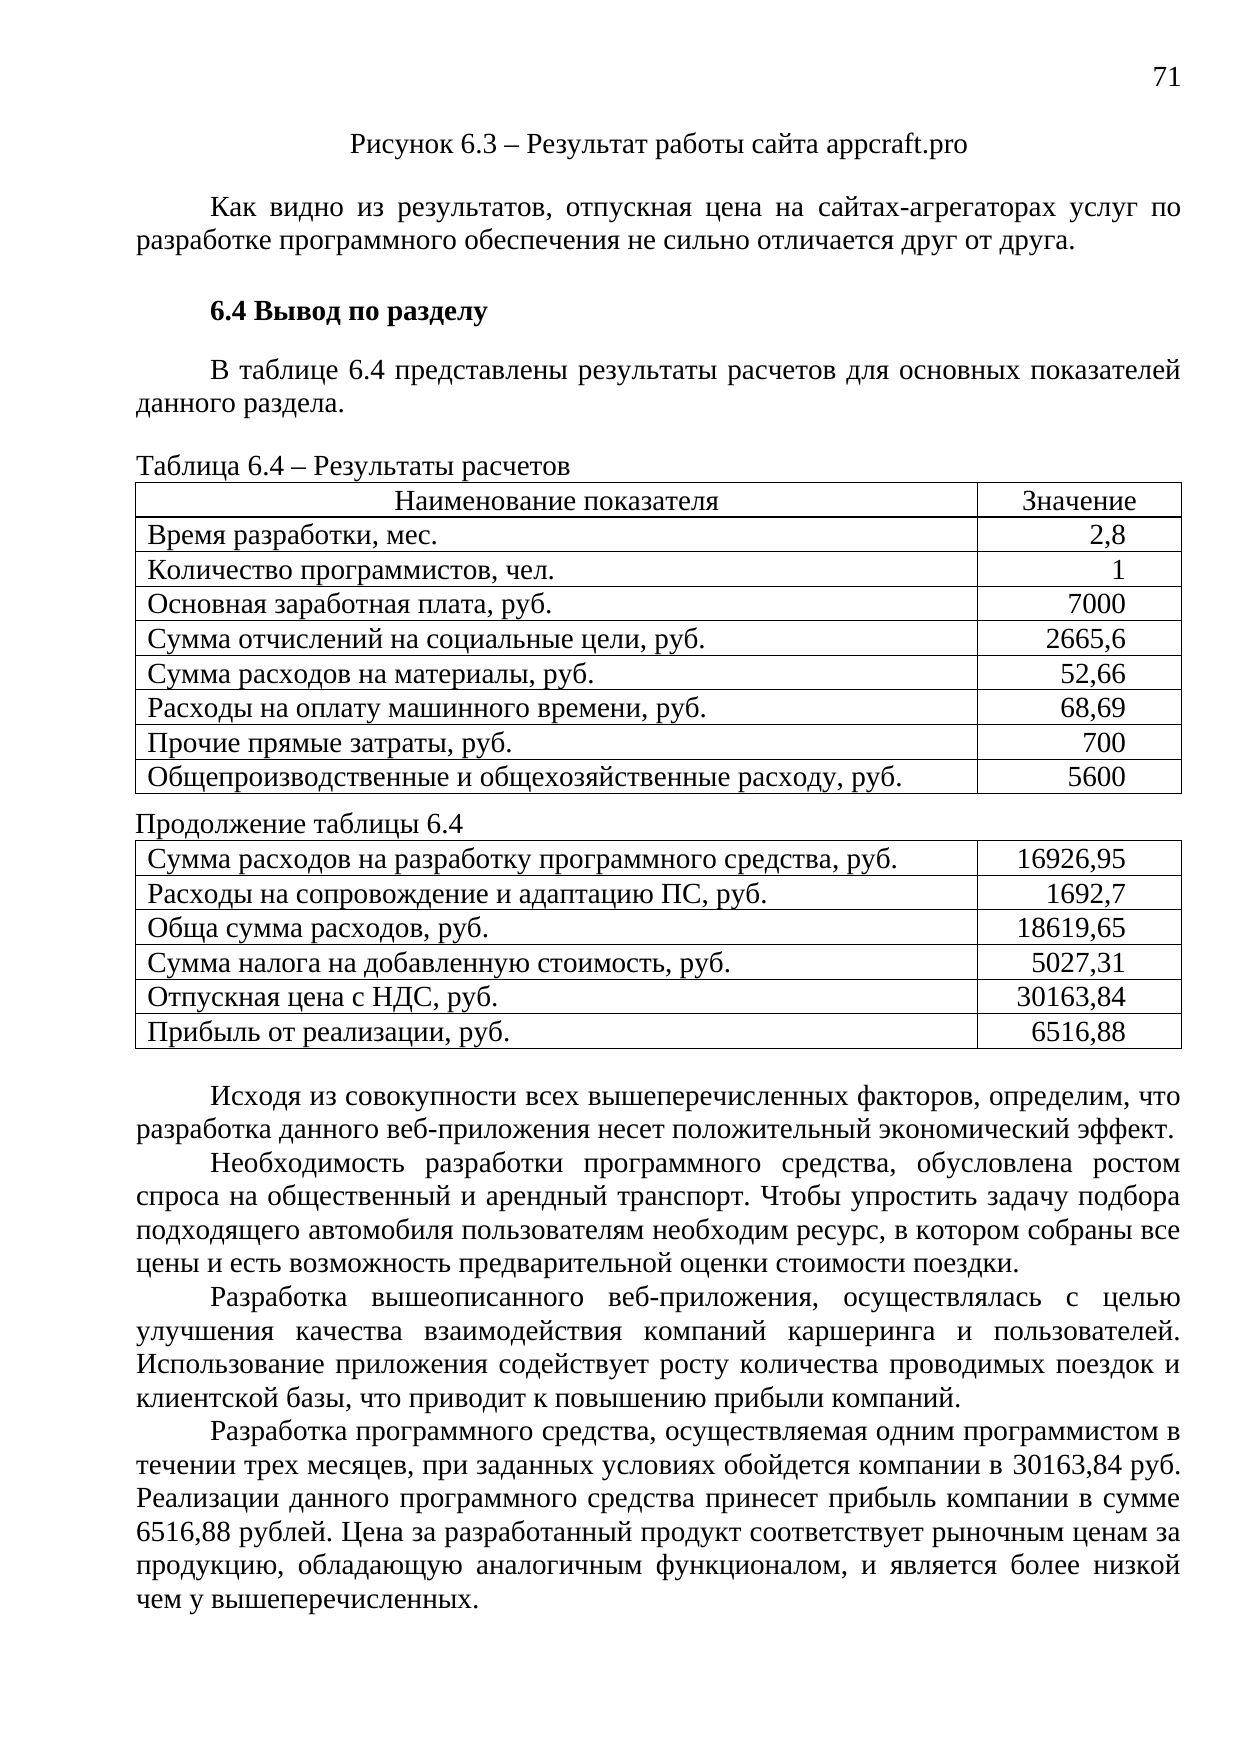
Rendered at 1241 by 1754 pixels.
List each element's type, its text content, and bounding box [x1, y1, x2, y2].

text Исходя из совокупности всех вышеперечисленных факторов, определим, что разработка данного веб-приложения несет положительный экономический эффект. [136, 1078, 1181, 1145]
table_cell Сумма налога на добавленную стоимость, руб. [136, 945, 977, 978]
table_cell Расходы на сопровождение и адаптацию ПС, руб. [136, 876, 977, 909]
table_cell Общепроизводственные и общехозяйственные расходу, руб. [136, 760, 977, 793]
table_cell Основная заработная плата, руб. [136, 587, 977, 620]
table_cell 1692,7 [978, 876, 1181, 909]
table_cell 7000 [978, 587, 1181, 620]
table_cell 2,8 [978, 518, 1181, 551]
text Рисунок 6.3 – Результат работы сайта appcraft.pro [136, 126, 1181, 160]
table_cell Время разработки, мес. [136, 518, 977, 551]
table_cell Обща сумма расходов, руб. [136, 910, 977, 944]
text Таблица 6.4 – Результаты расчетов [136, 448, 1181, 482]
table_cell Прибыль от реализации, руб. [136, 1014, 977, 1048]
table_cell Сумма отчислений на социальные цели, руб. [136, 621, 977, 655]
table_cell 2665,6 [978, 621, 1181, 655]
table_cell Количество программистов, чел. [136, 552, 977, 586]
text Разработка вышеописанного веб-приложения, осуществлялась с целью улучшения качества взаимодействия компаний каршеринга и пользователей. Использование приложения содействует росту количества проводимых поездок и клиентской базы, что приводит к повышению прибыли компаний. [136, 1279, 1181, 1413]
table_cell 52,66 [978, 656, 1181, 689]
table_cell Расходы на оплату машинного времени, руб. [136, 690, 977, 724]
text В таблице 6.4 представлены результаты расчетов для основных показателей данного раздела. [136, 352, 1181, 419]
table_cell 5600 [978, 760, 1181, 793]
table_header 16926,95 [978, 841, 1181, 875]
table_cell 18619,65 [978, 910, 1181, 944]
table_cell 5027,31 [978, 945, 1181, 978]
table_cell Прочие прямые затраты, руб. [136, 725, 977, 758]
table_cell 68,69 [978, 690, 1181, 724]
table_cell Отпускная цена с НДС, руб. [136, 980, 977, 1013]
table_cell 30163,84 [978, 980, 1181, 1013]
text Необходимость разработки программного средства, обусловлена ростом спроса на общественный и арендный транспорт. Чтобы упростить задачу подбора подходящего автомобиля пользователям необходим ресурс, в котором собраны все цены и есть возможность предварительной оценки стоимости поездки. [136, 1145, 1181, 1279]
table_cell 6516,88 [978, 1014, 1181, 1048]
subtitle 6.4 Вывод по разделу [136, 293, 1181, 327]
table_header Значение [978, 483, 1181, 516]
text Как видно из результатов, отпускная цена на сайтах-агрегаторах услуг по разработке программного обеспечения не сильно отличается друг от друга. [136, 189, 1181, 256]
text Разработка программного средства, осуществляемая одним программистом в течении трех месяцев, при заданных условиях обойдется компании в 30163,84 руб. Реализации данного программного средства принесет прибыль компании в сумме 6516,88 рублей. Цена за разработанный продукт соответствует рыночным ценам за продукцию, обладающую аналогичным функционалом, и является более низкой чем у вышеперечисленных. [136, 1413, 1181, 1614]
table_cell Сумма расходов на материалы, руб. [136, 656, 977, 689]
table_header Сумма расходов на разработку программного средства, руб. [136, 841, 977, 875]
table_header Наименование показателя [136, 483, 977, 516]
table_cell 700 [978, 725, 1181, 758]
table_cell 1 [978, 552, 1181, 586]
text Продолжение таблицы 6.4 [135, 807, 1181, 840]
